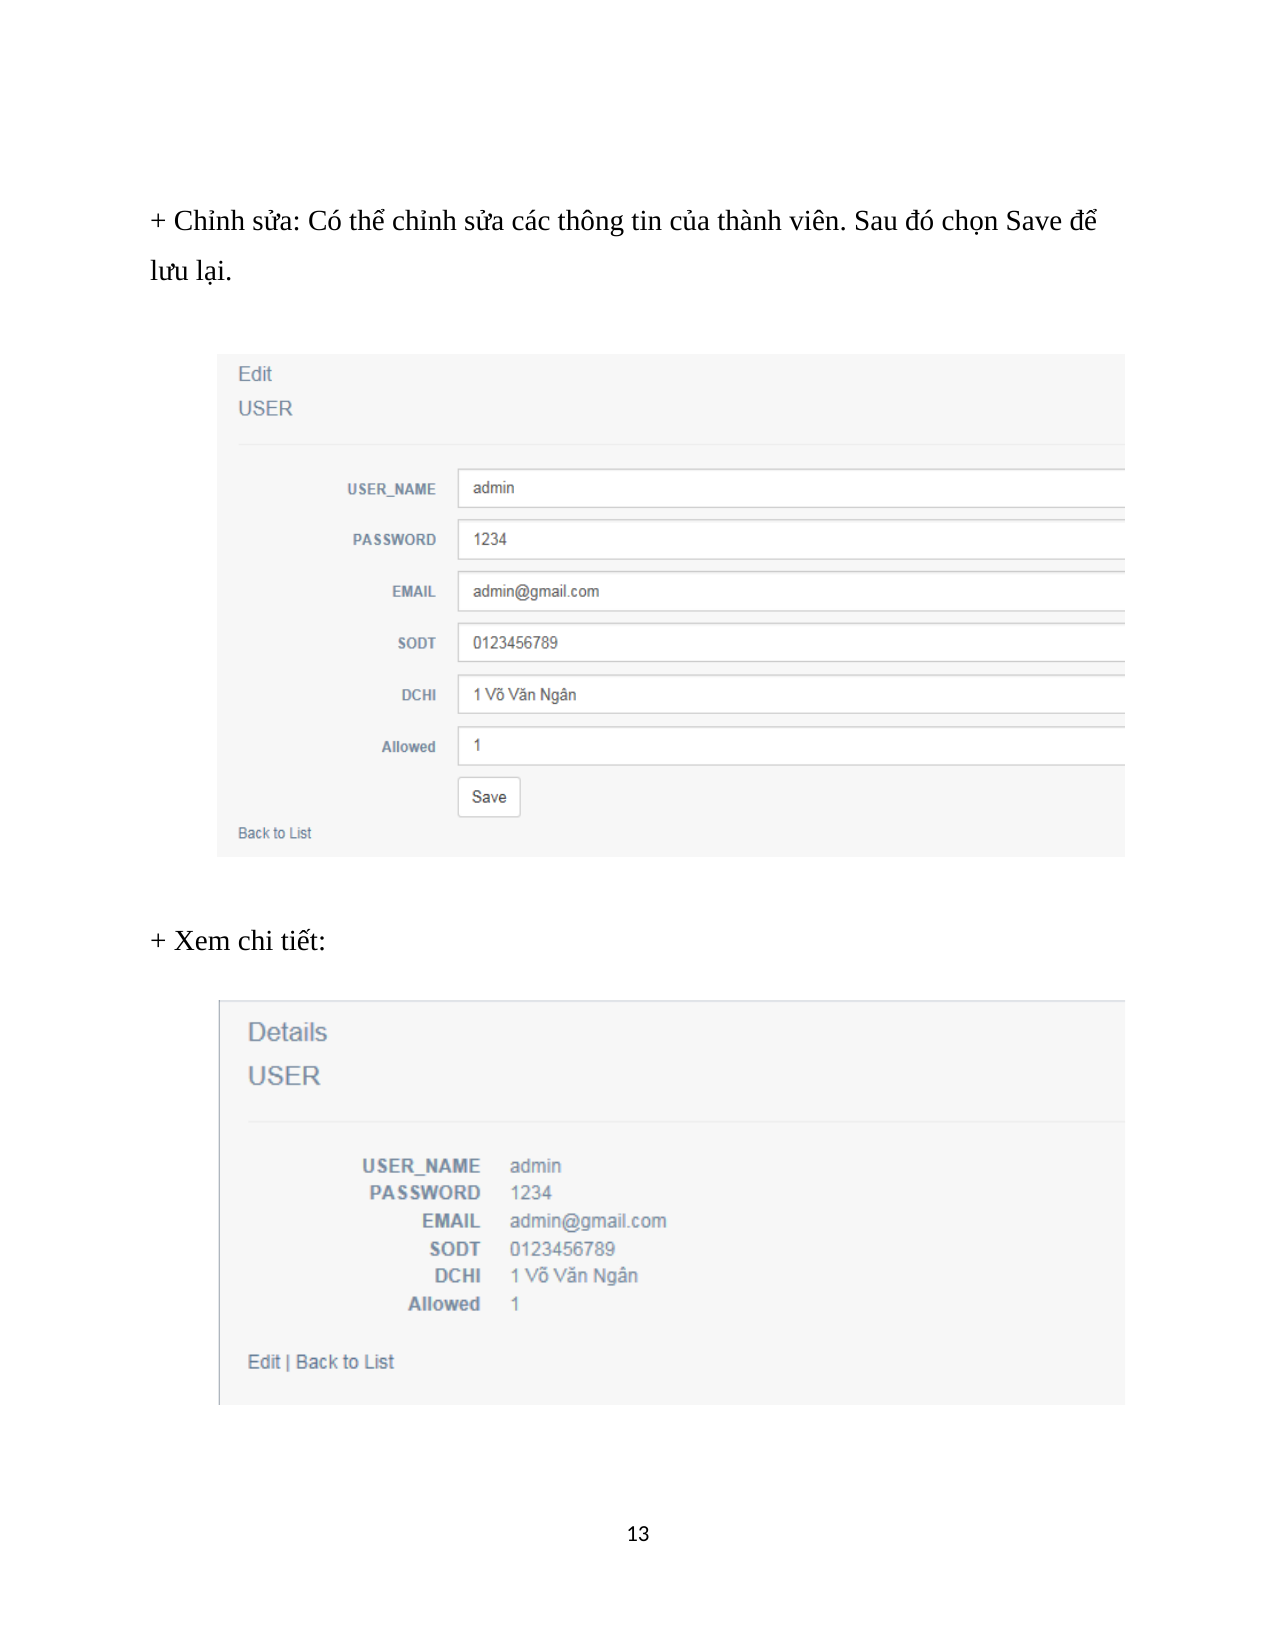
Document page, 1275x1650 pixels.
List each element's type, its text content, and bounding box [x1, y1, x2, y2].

picture [218, 1000, 1125, 1405]
text + Chỉnh sửa: Có thể chỉnh sửa các thông tin của thành viên. Sau đó chọn Save để lưu lại. [150, 203, 1125, 287]
picture [217, 354, 1125, 857]
text + Xem chi tiết: [150, 923, 1125, 957]
